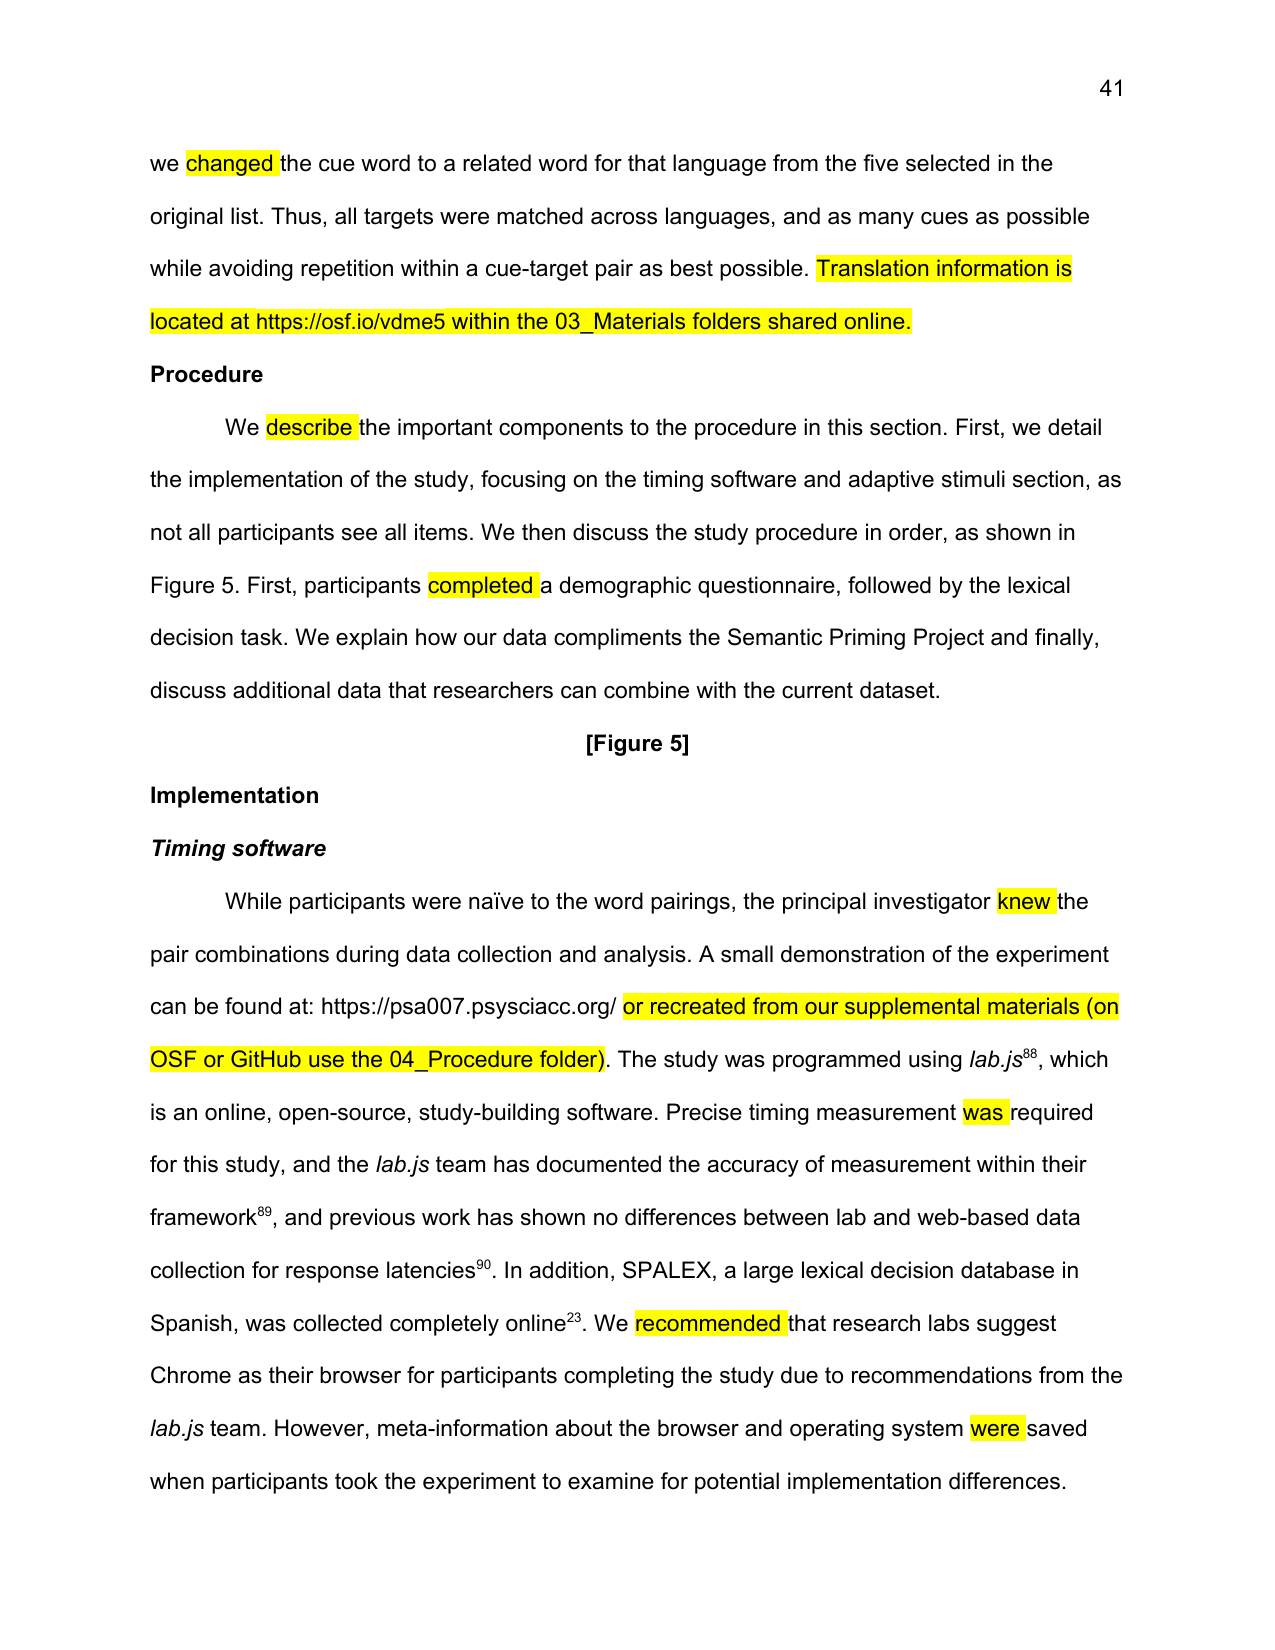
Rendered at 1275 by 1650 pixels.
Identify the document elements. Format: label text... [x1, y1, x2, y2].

text We describe the important components to the procedure in this section. First, we detail the implementation of the study, focusing on the timing software and adaptive stimuli section, as not all participants see all items. We then discuss the study procedure in order, as shown in Figure 5. First, participants completed a demographic questionnaire, followed by the lexical decision task. We explain how our data compliments the Semantic Priming Project and finally, discuss additional data that researchers can combine with the current dataset. [150, 413, 1125, 703]
text Implementation [150, 782, 1125, 809]
text Procedure [150, 361, 1125, 387]
text [Figure 5] [150, 730, 1125, 756]
text Timing software [150, 835, 1125, 862]
text While participants were naïve to the word pairings, the principal investigator knew the pair combinations during data collection and analysis. A small demonstration of the experiment can be found at: https://psa007.psysciacc.org/ or recreated from our supplemental materials (on OSF or GitHub use the 04_Procedure folder). The study was programmed using lab.js88, which is an online, open-source, study-building software. Precise timing measurement was required for this study, and the lab.js team has documented the accuracy of measurement within their framework89, and previous work has shown no differences between lab and web-based data collection for response latencies90. In addition, SPALEX, a large lexical decision database in Spanish, was collected completely online23. We recommended that research labs suggest Chrome as their browser for participants completing the study due to recommendations from the lab.js team. However, meta-information about the browser and operating system were saved when participants took the experiment to examine for potential implementation differences. [150, 888, 1125, 1494]
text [150, 150, 1125, 334]
